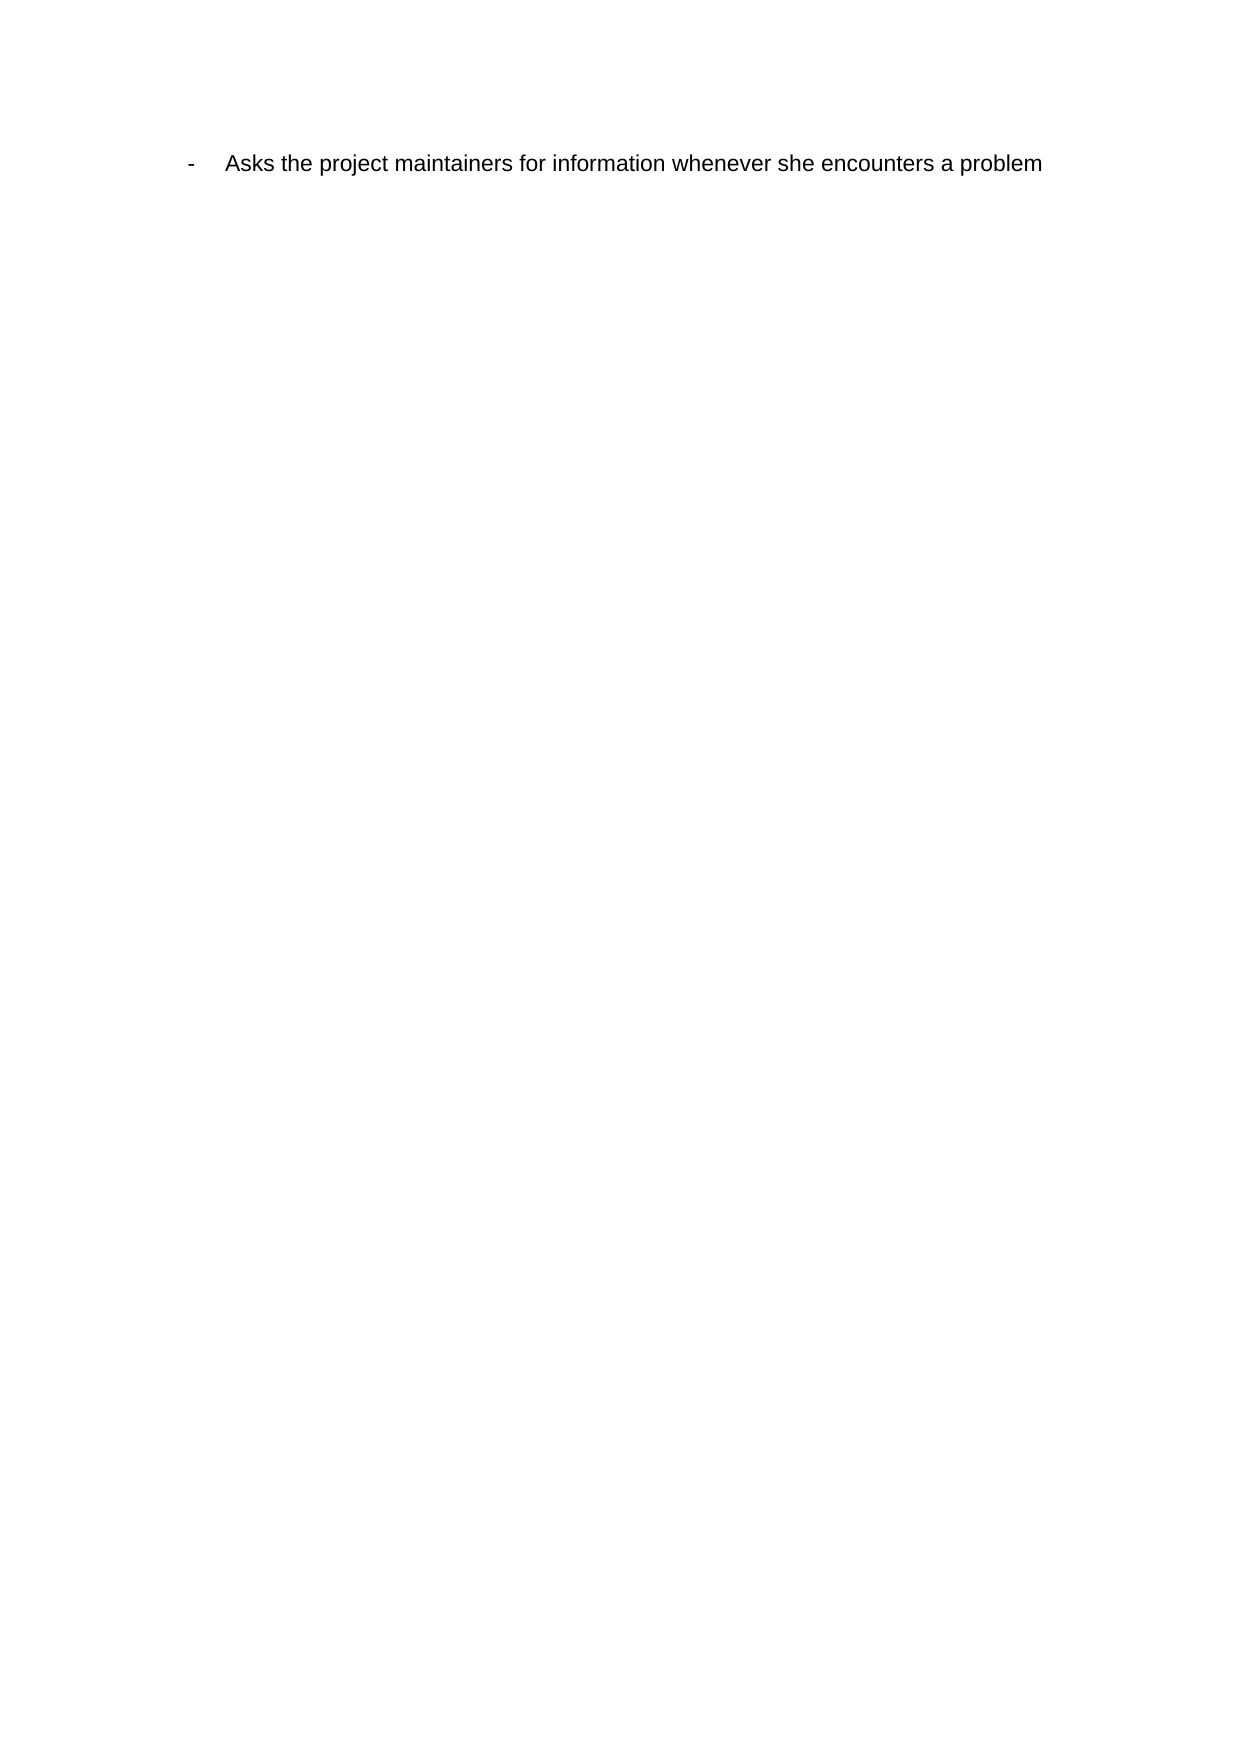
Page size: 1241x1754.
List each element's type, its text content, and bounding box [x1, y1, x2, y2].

list Asks the project maintainers for information whenever she encounters a problem [187, 150, 1090, 176]
